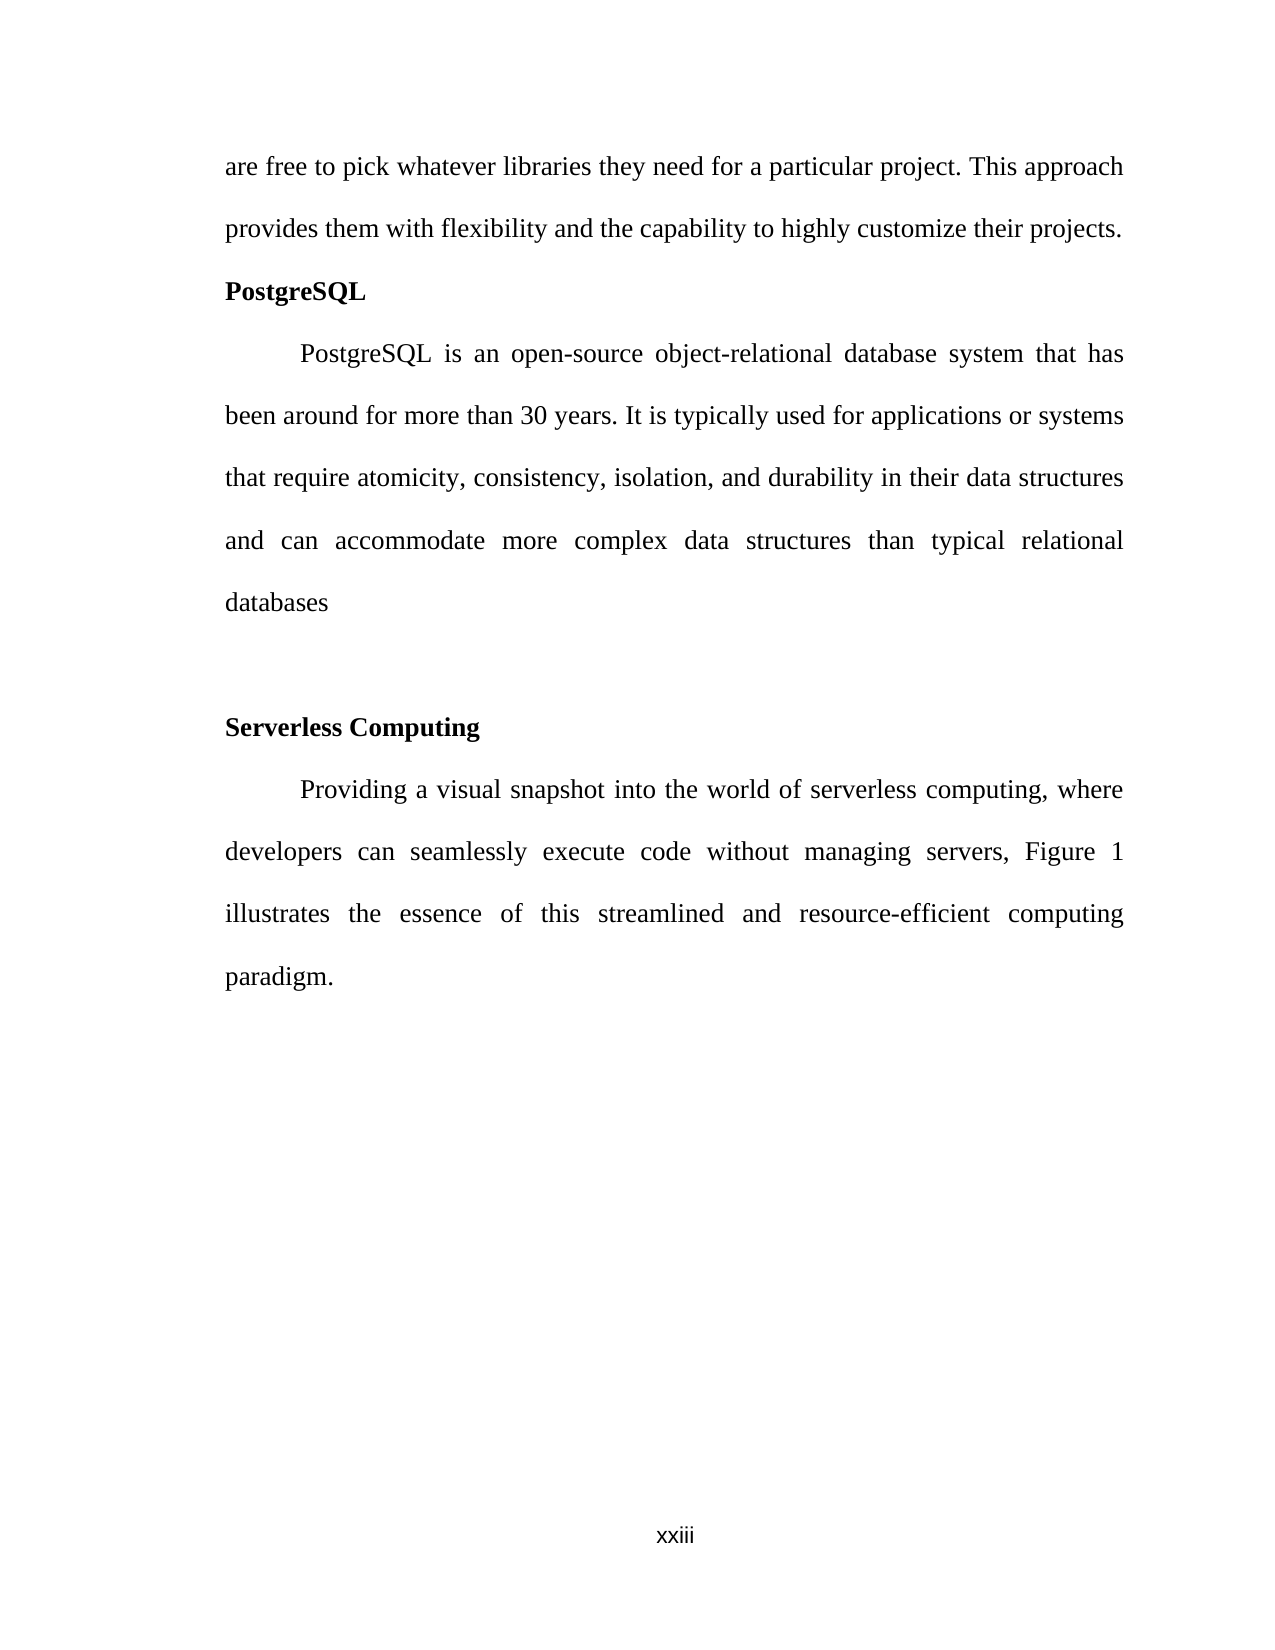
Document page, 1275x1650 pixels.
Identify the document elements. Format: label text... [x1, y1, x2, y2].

text Providing a visual snapshot into the world of serverless computing, where developers can seamlessly execute code without managing servers, Figure 1 illustrates the essence of this streamlined and resource-efficient computing paradigm. [225, 773, 1125, 991]
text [225, 181, 1125, 243]
text Serverless Computing [225, 711, 1125, 742]
text PostgreSQL [225, 274, 1125, 306]
text PostgreSQL is an open-source object-relational database system that has been around for more than 30 years. It is typically used for applications or systems that require atomicity, consistency, isolation, and durability in their data structures and can accommodate more complex data structures than typical relational databases [225, 337, 1125, 617]
